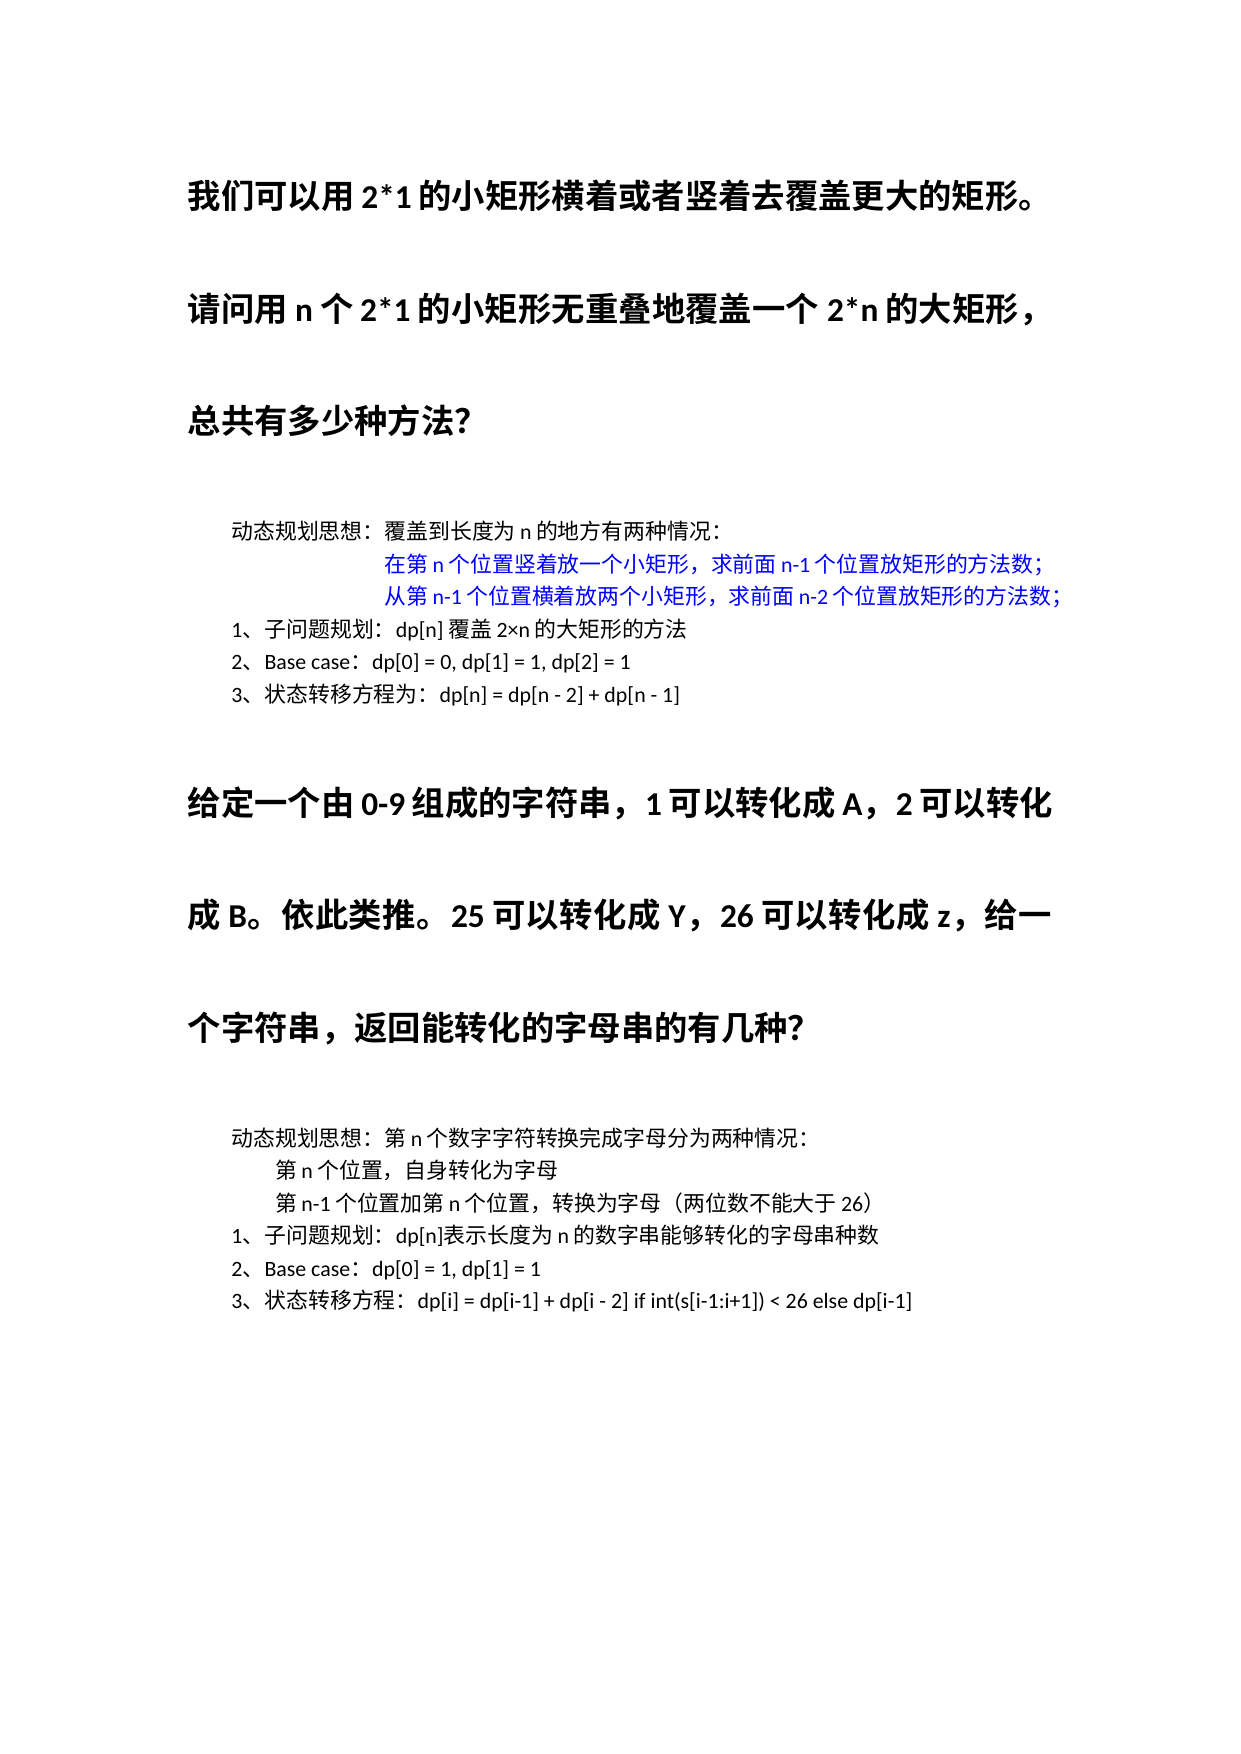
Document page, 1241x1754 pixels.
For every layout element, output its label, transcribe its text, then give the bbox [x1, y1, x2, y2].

list Base case：dp[0] = 0, dp[1] = 1, dp[2] = 1 [187, 644, 1053, 676]
subtitle 给定一个由0-9组成的字符串，1可以转化成A，2可以转化成B。依此类推。25可以转化成Y，26可以转化成z，给一个字符串，返回能转化的字母串的有几种？ [187, 768, 1053, 1058]
list 3、状态转移方程为：dp[n] = dp[n - 2] + dp[n - 1] [187, 676, 1053, 709]
list 第n个位置，自身转化为字母 [231, 1153, 1053, 1186]
list 状态转移方程：dp[i] = dp[i-1] + dp[i - 2] if int(s[i-1:i+1]) < 26 else dp[i-1] [187, 1283, 1053, 1316]
list 子问题规划：dp[n] 覆盖2×n的大矩形的方法 [187, 611, 1053, 644]
list 在第n个位置竖着放一个小矩形，求前面n-1个位置放矩形的方法数； [319, 546, 1053, 579]
list 从第n-1个位置横着放两个小矩形，求前面n-2个位置放矩形的方法数； [319, 579, 1053, 611]
list 子问题规划：dp[n]表示长度为n的数字串能够转化的字母串种数 [187, 1218, 1053, 1251]
subtitle 我们可以用2*1的小矩形横着或者竖着去覆盖更大的矩形。请问用n个2*1的小矩形无重叠地覆盖一个2*n的大矩形，总共有多少种方法？ [187, 162, 1053, 452]
list 第n-1个位置加第n个位置，转换为字母（两位数不能大于26） [187, 1186, 1053, 1218]
list 动态规划思想：覆盖到长度为n的地方有两种情况： [187, 514, 1053, 546]
list Base case：dp[0] = 1, dp[1] = 1 [187, 1251, 1053, 1283]
list 动态规划思想：第n个数字字符转换完成字母分为两种情况： [187, 1121, 1053, 1153]
